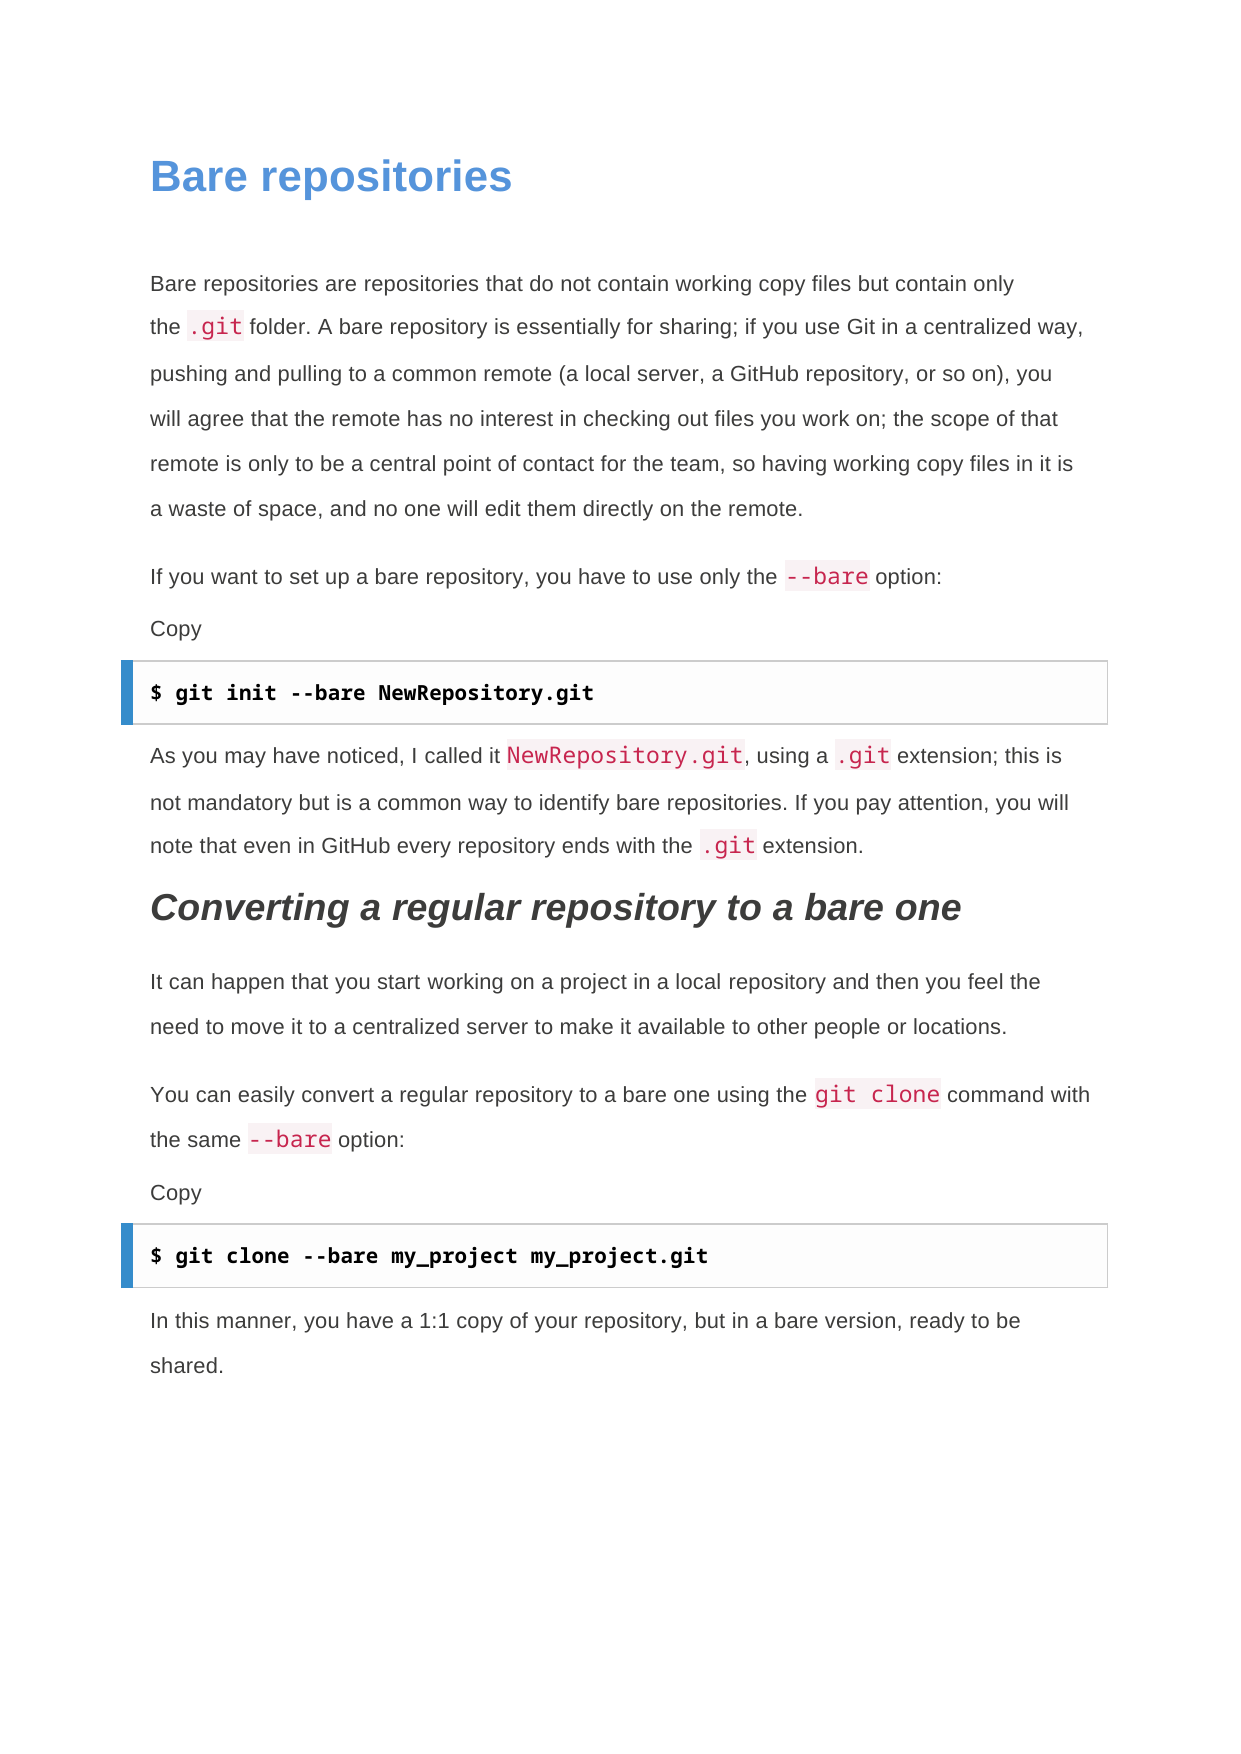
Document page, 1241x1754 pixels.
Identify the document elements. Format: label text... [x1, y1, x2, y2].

text It can happen that you start working on a project in a local repository and then you feel the need to move it to a centralized server to make it available to other people or locations. [150, 949, 1090, 1039]
text Bare repositories are repositories that do not contain working copy files but contain only the .git folder. A bare repository is essentially for sharing; if you use Git in a centralized way, pushing and pulling to a common remote (a local server, a GitHub repository, or so on), you will agree that the remote has no interest in checking out files you work on; the scope of that remote is only to be a central point of contact for the team, so having working copy files in it is a waste of space, and no one will edit them directly on the remote. [150, 251, 1090, 521]
subtitle Bare repositories [150, 150, 1090, 200]
subtitle Converting a regular repository to a bare one [150, 885, 1090, 928]
text If you want to set up a bare repository, you have to use only the --bare option: [150, 546, 1090, 591]
text $ git init --bare NewRepository.git [133, 662, 1107, 723]
text $ git clone --bare my_project my_project.git [133, 1225, 1107, 1287]
text Copy [150, 1179, 1090, 1205]
text Copy [150, 616, 1090, 641]
text As you may have noticed, I called it NewRepository.git, using a .git extension; this is not mandatory but is a common way to identify bare repositories. If you pay attention, you will note that even in GitHub every repository ends with the .git extension. [150, 725, 1090, 860]
text In this manner, you have a 1:1 copy of your repository, but in a bare version, ready to be shared. [150, 1288, 1090, 1378]
text You can easily convert a regular repository to a bare one using the git clone command with the same --bare option: [150, 1064, 1090, 1154]
